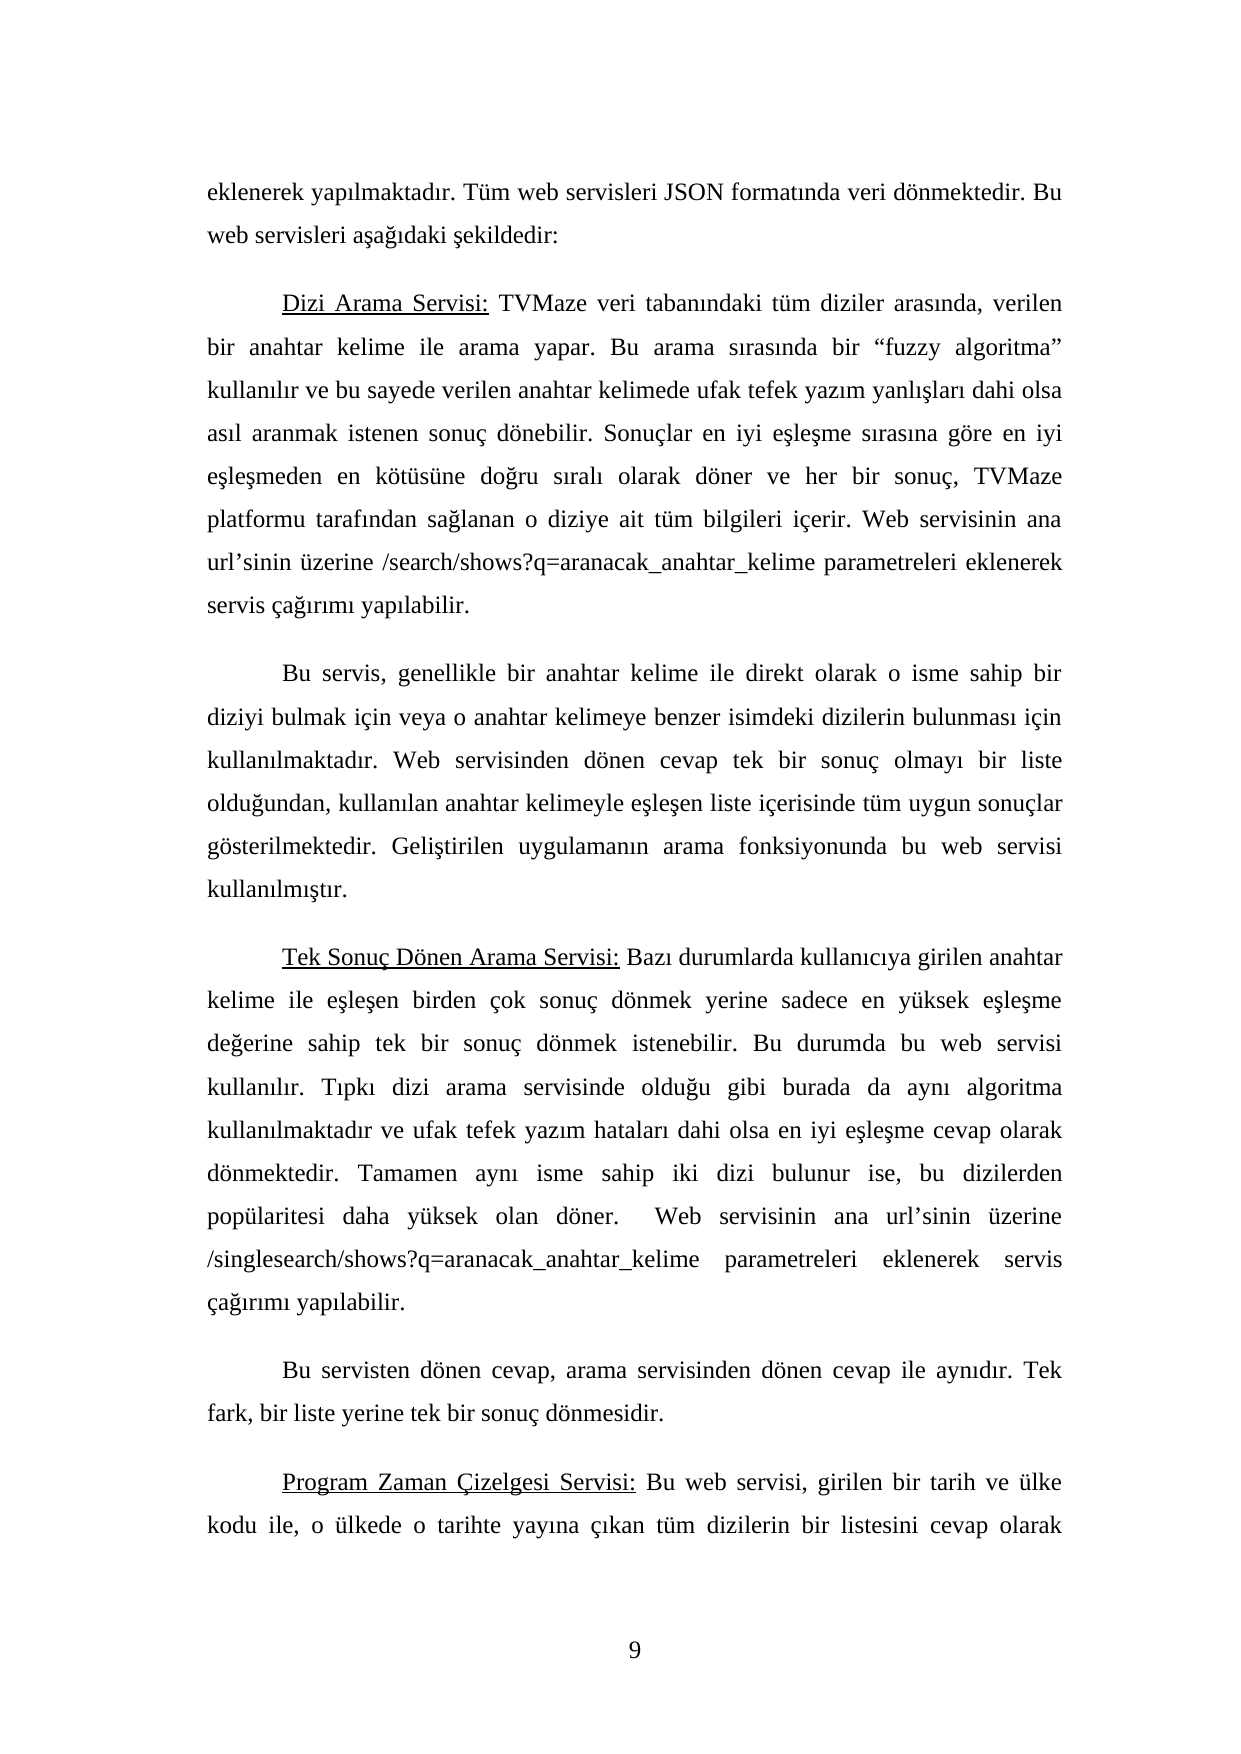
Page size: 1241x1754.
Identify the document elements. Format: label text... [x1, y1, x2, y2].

text Tek Sonuç Dönen Arama Servisi: Bazı durumlarda kullanıcıya girilen anahtar kelime ile eşleşen birden çok sonuç dönmek yerine sadece en yüksek eşleşme değerine sahip tek bir sonuç dönmek istenebilir. Bu durumda bu web servisi kullanılır. Tıpkı dizi arama servisinde olduğu gibi burada da aynı algoritma kullanılmaktadır ve ufak tefek yazım hataları dahi olsa en iyi eşleşme cevap olarak dönmektedir. Tamamen aynı isme sahip iki dizi bulunur ise, bu dizilerden popülaritesi daha yüksek olan döner. Web servisinin ana url’sinin üzerine /singlesearch/shows?q=aranacak_anahtar_kelime parametreleri eklenerek servis çağırımı yapılabilir. [207, 942, 1063, 1316]
text Dizi Arama Servisi: TVMaze veri tabanındaki tüm diziler arasında, verilen bir anahtar kelime ile arama yapar. Bu arama sırasında bir “fuzzy algoritma” kullanılır ve bu sayede verilen anahtar kelimede ufak tefek yazım yanlışları dahi olsa asıl aranmak istenen sonuç dönebilir. Sonuçlar en iyi eşleşme sırasına göre en iyi eşleşmeden en kötüsüne doğru sıralı olarak döner ve her bir sonuç, TVMaze platformu tarafından sağlanan o diziye ait tüm bilgileri içerir. Web servisinin ana url’sinin üzerine /search/shows?q=aranacak_anahtar_kelime parametreleri eklenerek servis çağırımı yapılabilir. [207, 288, 1063, 619]
text Bu servisten dönen cevap, arama servisinden dönen cevap ile aynıdır. Tek fark, bir liste yerine tek bir sonuç dönmesidir. [207, 1355, 1063, 1427]
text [207, 177, 1063, 249]
text Bu servis, genellikle bir anahtar kelime ile direkt olarak o isme sahip bir diziyi bulmak için veya o anahtar kelimeye benzer isimdeki dizilerin bulunması için kullanılmaktadır. Web servisinden dönen cevap tek bir sonuç olmayı bir liste olduğundan, kullanılan anahtar kelimeyle eşleşen liste içerisinde tüm uygun sonuçlar gösterilmektedir. Geliştirilen uygulamanın arama fonksiyonunda bu web servisi kullanılmıştır. [207, 658, 1063, 903]
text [207, 1467, 1063, 1538]
